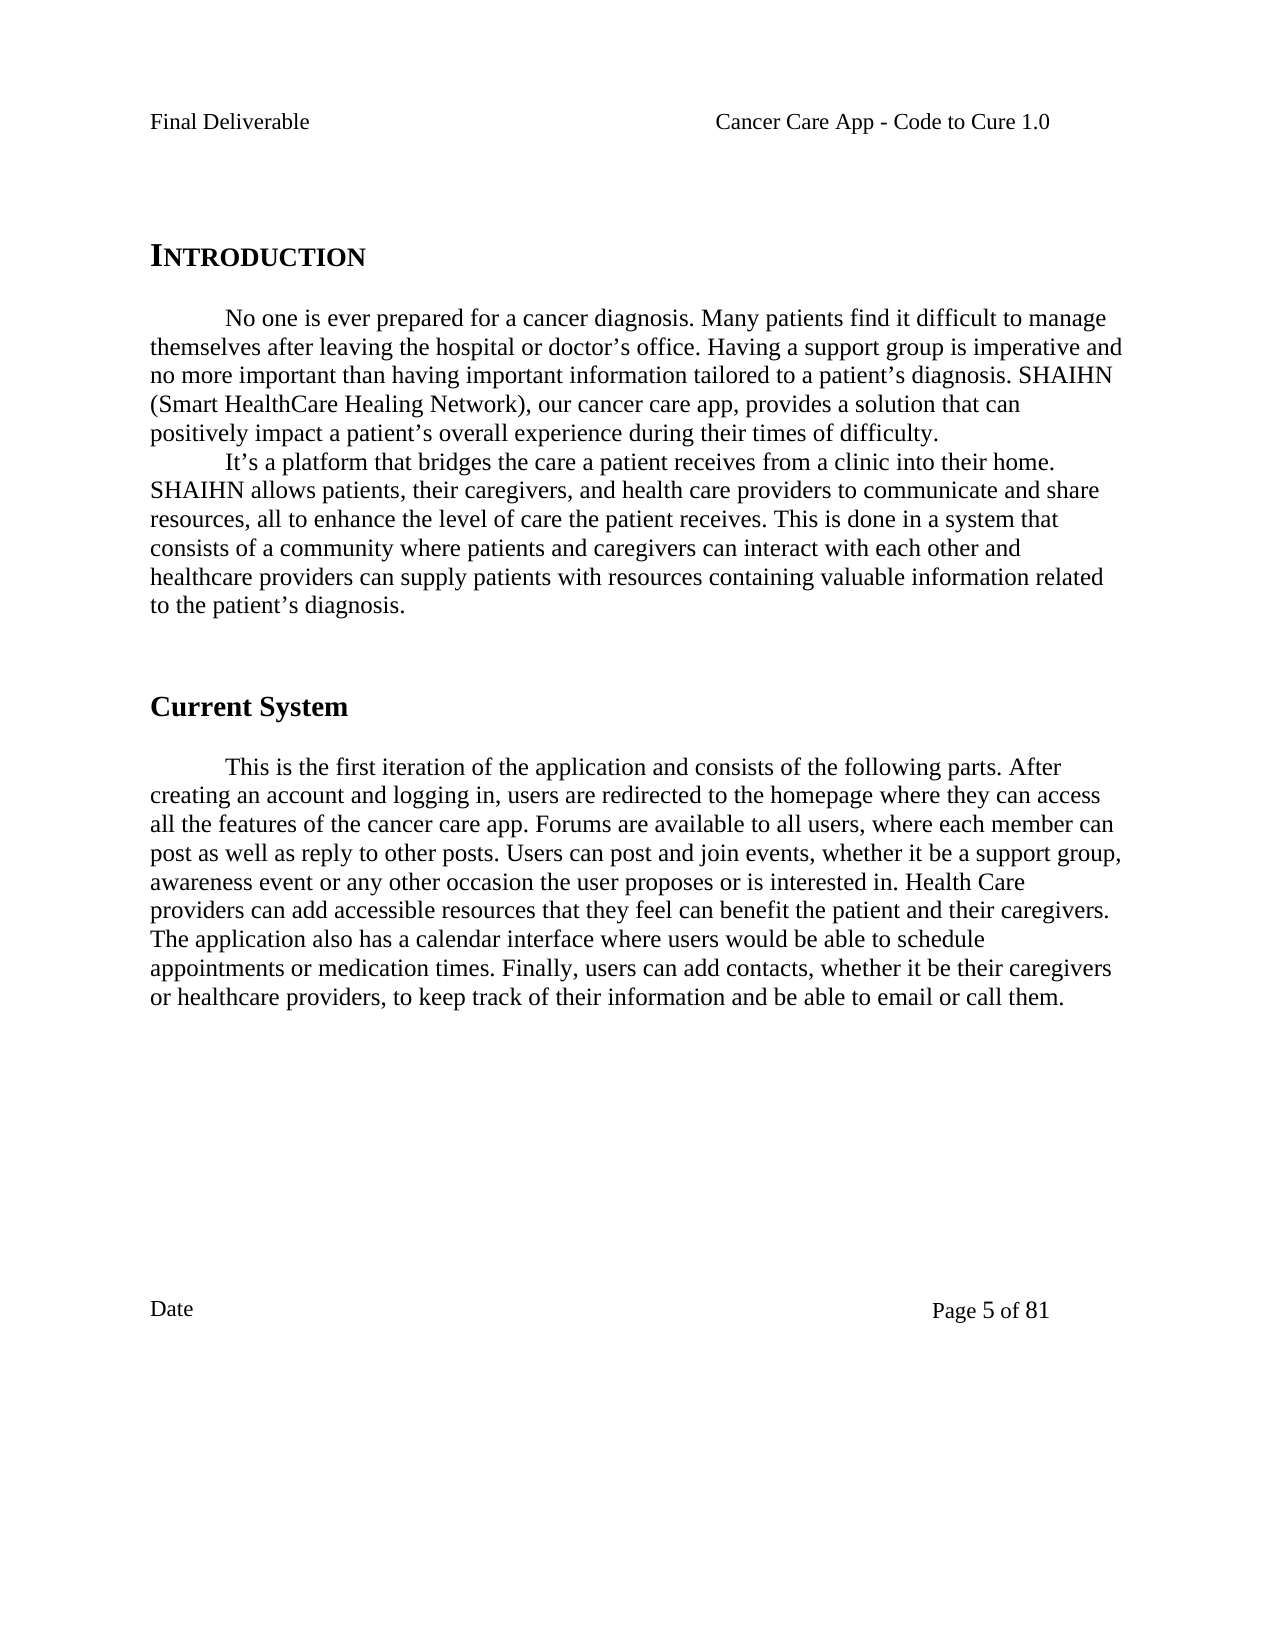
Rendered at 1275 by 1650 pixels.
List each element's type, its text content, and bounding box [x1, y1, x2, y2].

text It’s a platform that bridges the care a patient receives from a clinic into their home. SHAIHN allows patients, their caregivers, and health care providers to communicate and share resources, all to enhance the level of care the patient receives. This is done in a system that consists of a community where patients and caregivers can interact with each other and healthcare providers can supply patients with resources containing valuable information related to the patient’s diagnosis. [150, 447, 1125, 619]
text No one is ever prepared for a cancer diagnosis. Many patients find it difficult to manage themselves after leaving the hospital or doctor’s office. Having a support group is imperative and no more important than having important information tailored to a patient’s diagnosis. SHAIHN (Smart HealthCare Healing Network), our cancer care app, provides a solution that can positively impact a patient’s overall experience during their times of difficulty. [150, 303, 1125, 447]
text This is the first iteration of the application and consists of the following parts. After creating an account and logging in, users are redirected to the homepage where they can access all the features of the cancer care app. Forums are available to all users, where each member can post as well as reply to other posts. Users can post and join events, whether it be a support group, awareness event or any other occasion the user proposes or is interested in. Health Care providers can add accessible resources that they feel can benefit the patient and their caregivers. The application also has a calendar interface where users would be able to schedule appointments or medication times. Finally, users can add contacts, whether it be their caregivers or healthcare providers, to keep track of their information and be able to email or call them. [150, 752, 1125, 1011]
subtitle Introduction [150, 236, 1125, 274]
subtitle Current System [150, 689, 1125, 723]
